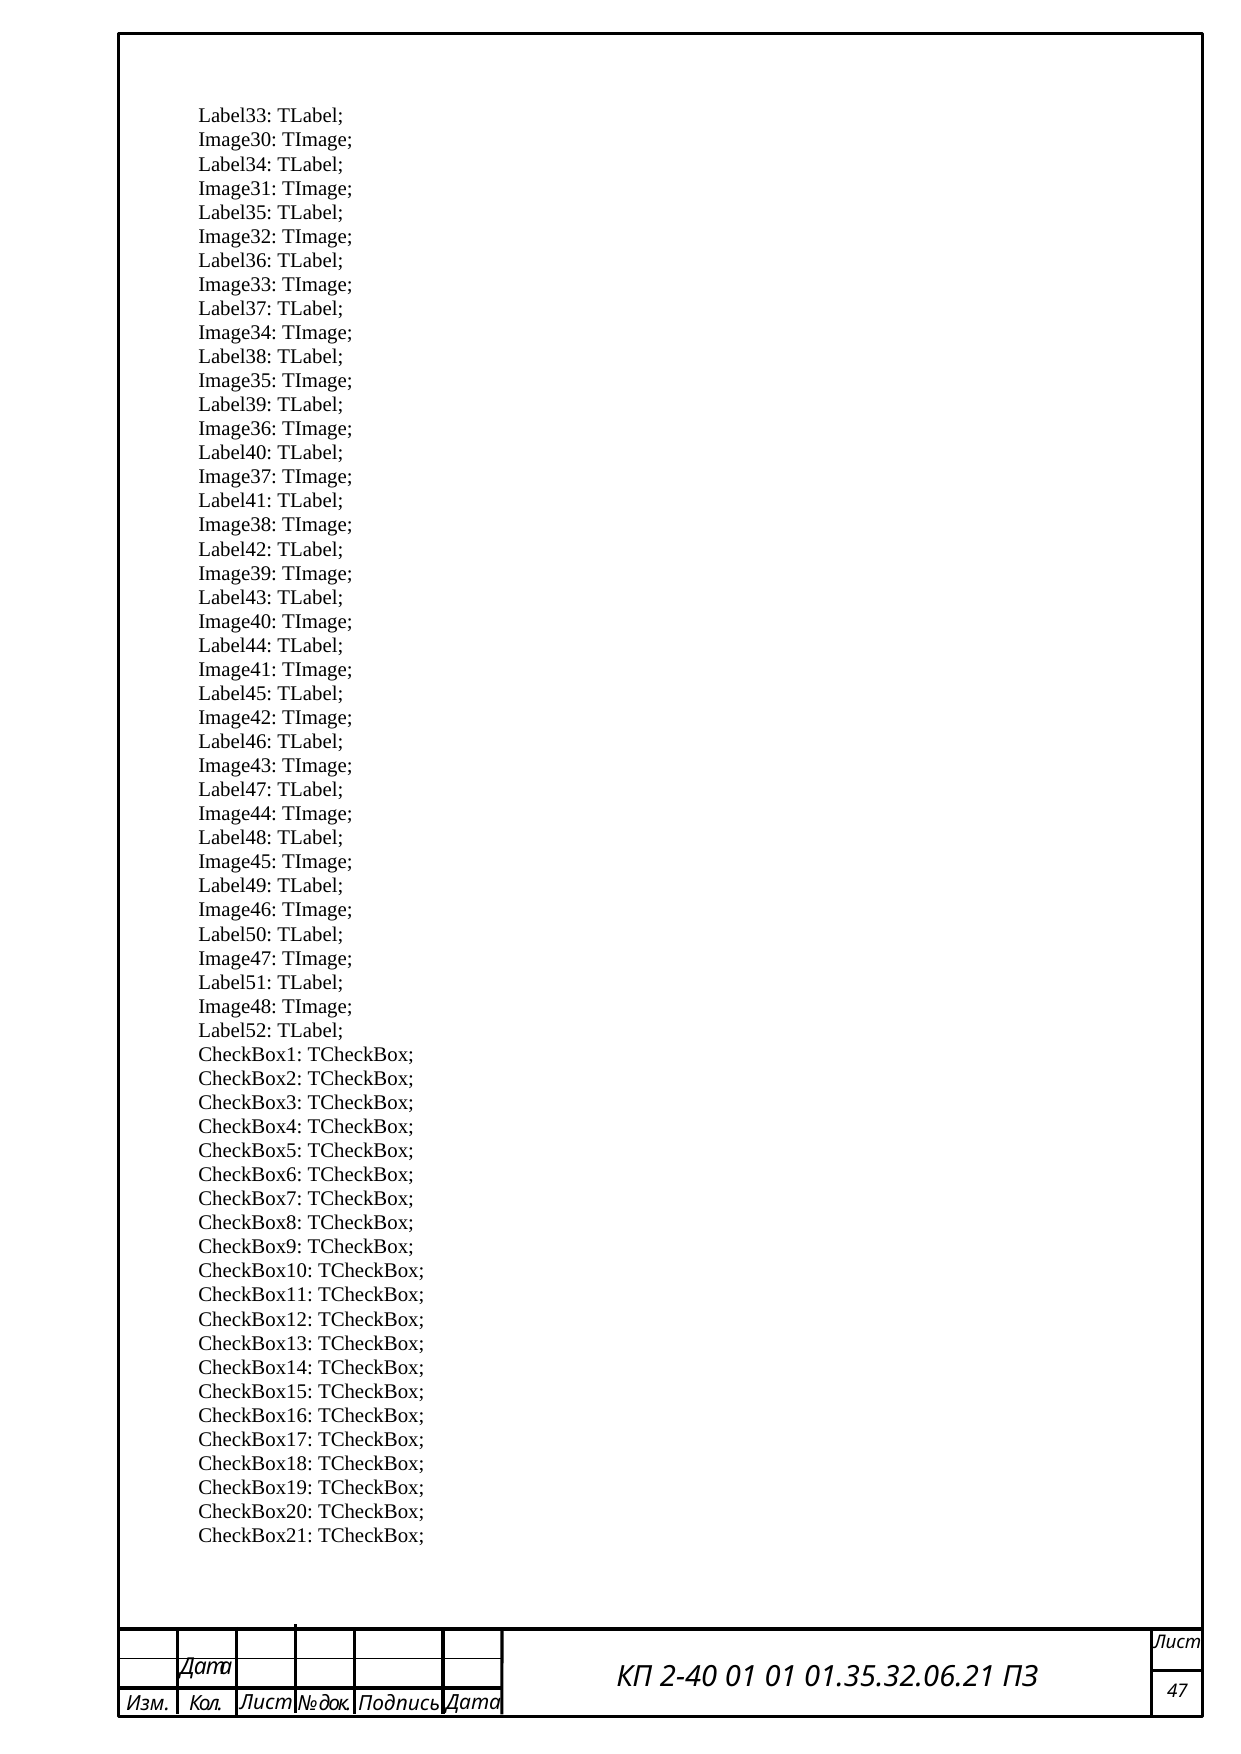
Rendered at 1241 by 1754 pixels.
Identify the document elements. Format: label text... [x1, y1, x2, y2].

text CheckBox5: TCheckBox; [177, 1138, 1152, 1162]
text CheckBox2: TCheckBox; [177, 1066, 1152, 1090]
text CheckBox14: TCheckBox; [177, 1354, 1152, 1379]
text Image45: TImage; [177, 849, 1152, 873]
text Image39: TImage; [177, 561, 1152, 584]
text Image35: TImage; [177, 368, 1152, 392]
text Image48: TImage; [177, 994, 1152, 1018]
text CheckBox10: TCheckBox; [177, 1258, 1152, 1282]
text Image36: TImage; [177, 416, 1152, 440]
text Image34: TImage; [177, 320, 1152, 344]
text Image42: TImage; [177, 705, 1152, 729]
text CheckBox20: TCheckBox; [177, 1499, 1152, 1523]
text Image43: TImage; [177, 753, 1152, 777]
text Image44: TImage; [177, 801, 1152, 825]
text Image38: TImage; [177, 512, 1152, 536]
text CheckBox21: TCheckBox; [177, 1523, 1152, 1547]
text CheckBox17: TCheckBox; [177, 1427, 1152, 1451]
text CheckBox9: TCheckBox; [177, 1234, 1152, 1258]
text CheckBox19: TCheckBox; [177, 1475, 1152, 1499]
text Label37: TLabel; [177, 296, 1152, 320]
text CheckBox16: TCheckBox; [177, 1403, 1152, 1427]
text Label50: TLabel; [177, 921, 1152, 946]
text Image40: TImage; [177, 609, 1152, 633]
text CheckBox11: TCheckBox; [177, 1282, 1152, 1306]
text CheckBox15: TCheckBox; [177, 1379, 1152, 1403]
text Label43: TLabel; [177, 584, 1152, 609]
text CheckBox8: TCheckBox; [177, 1210, 1152, 1234]
text CheckBox7: TCheckBox; [177, 1186, 1152, 1210]
text Image47: TImage; [177, 946, 1152, 969]
text Label35: TLabel; [177, 199, 1152, 224]
text CheckBox4: TCheckBox; [177, 1114, 1152, 1138]
text CheckBox12: TCheckBox; [177, 1306, 1152, 1331]
text CheckBox13: TCheckBox; [177, 1331, 1152, 1354]
text Image30: TImage; [177, 127, 1152, 151]
text CheckBox6: TCheckBox; [177, 1162, 1152, 1186]
text Label38: TLabel; [177, 344, 1152, 368]
text CheckBox3: TCheckBox; [177, 1090, 1152, 1114]
text Label36: TLabel; [177, 248, 1152, 272]
text Label48: TLabel; [177, 825, 1152, 849]
text CheckBox18: TCheckBox; [177, 1451, 1152, 1475]
text Image31: TImage; [177, 176, 1152, 199]
text CheckBox1: TCheckBox; [177, 1042, 1152, 1066]
text Label45: TLabel; [177, 681, 1152, 705]
text Label47: TLabel; [177, 777, 1152, 801]
text Label34: TLabel; [177, 151, 1152, 176]
text Label33: TLabel; [177, 103, 1152, 127]
text Image32: TImage; [177, 224, 1152, 248]
text Label51: TLabel; [177, 969, 1152, 994]
text Label52: TLabel; [177, 1018, 1152, 1042]
text Image37: TImage; [177, 464, 1152, 488]
text Image33: TImage; [177, 272, 1152, 296]
text Image46: TImage; [177, 897, 1152, 921]
text Label41: TLabel; [177, 488, 1152, 512]
text Label42: TLabel; [177, 536, 1152, 561]
text Label46: TLabel; [177, 729, 1152, 753]
text Label49: TLabel; [177, 873, 1152, 897]
text Label39: TLabel; [177, 392, 1152, 416]
text Image41: TImage; [177, 657, 1152, 681]
text Label44: TLabel; [177, 633, 1152, 657]
text Label40: TLabel; [177, 440, 1152, 464]
